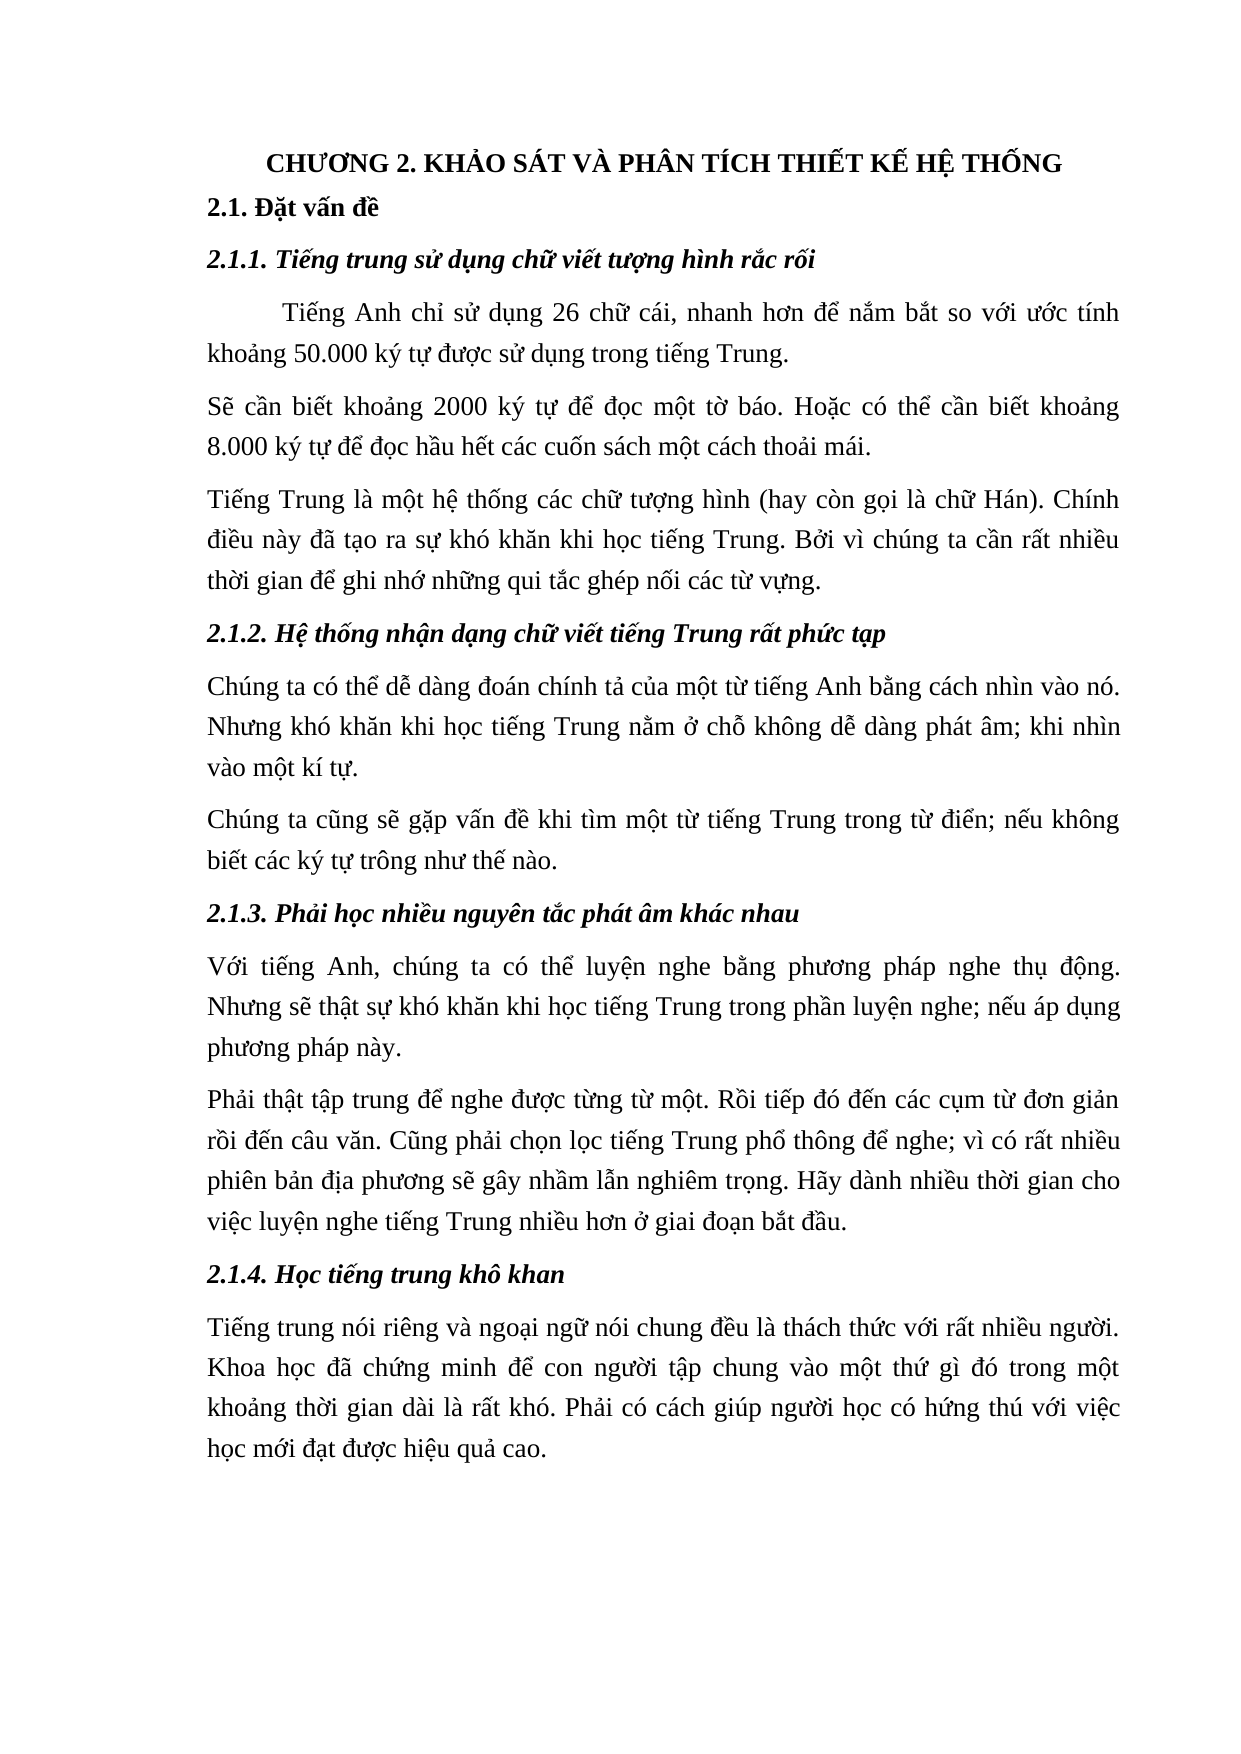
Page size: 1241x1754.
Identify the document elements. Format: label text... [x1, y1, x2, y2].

text KHẢO SÁT VÀ PHÂN TÍCH THIẾT KẾ HỆ THỐNG [207, 147, 1121, 178]
text Đặt vấn đề [207, 191, 1121, 222]
text Học tiếng trung khô khan [207, 1258, 1121, 1289]
text Chúng ta có thể dễ dàng đoán chính tả của một từ tiếng Anh bằng cách nhìn vào nó. Nhưng khó khăn khi học tiếng Trung nằm ở chỗ không dễ dàng phát âm; khi nhìn vào một kí tự. [207, 670, 1121, 782]
text Với tiếng Anh, chúng ta có thể luyện nghe bằng phương pháp nghe thụ động. Nhưng sẽ thật sự khó khăn khi học tiếng Trung trong phần luyện nghe; nếu áp dụng phương pháp này. [207, 950, 1121, 1062]
text Phải học nhiều nguyên tắc phát âm khác nhau [207, 897, 1121, 928]
text Tiếng trung sử dụng chữ viết tượng hình rắc rối [207, 244, 1121, 275]
text Phải thật tập trung để nghe được từng từ một. Rồi tiếp đó đến các cụm từ đơn giản rồi đến câu văn. Cũng phải chọn lọc tiếng Trung phổ thông để nghe; vì có rất nhiều phiên bản địa phương sẽ gây nhầm lẫn nghiêm trọng. Hãy dành nhiều thời gian cho việc luyện nghe tiếng Trung nhiều hơn ở giai đoạn bắt đầu. [207, 1084, 1121, 1236]
text Tiếng trung nói riêng và ngoại ngữ nói chung đều là thách thức với rất nhiều người. Khoa học đã chứng minh để con người tập chung vào một thứ gì đó trong một khoảng thời gian dài là rất khó. Phải có cách giúp người học có hứng thú với việc học mới đạt được hiệu quả cao. [207, 1311, 1121, 1463]
text Tiếng Anh chỉ sử dụng 26 chữ cái, nhanh hơn để nắm bắt so với ước tính khoảng 50.000 ký tự được sử dụng trong tiếng Trung. [207, 297, 1121, 368]
text Hệ thống nhận dạng chữ viết tiếng Trung rất phức tạp [207, 617, 1121, 648]
text Sẽ cần biết khoảng 2000 ký tự để đọc một tờ báo. Hoặc có thể cần biết khoảng 8.000 ký tự để đọc hầu hết các cuốn sách một cách thoải mái. [207, 390, 1121, 461]
text Chúng ta cũng sẽ gặp vấn đề khi tìm một từ tiếng Trung trong từ điển; nếu không biết các ký tự trông như thế nào. [207, 804, 1121, 875]
text Tiếng Trung là một hệ thống các chữ tượng hình (hay còn gọi là chữ Hán). Chính điều này đã tạo ra sự khó khăn khi học tiếng Trung. Bởi vì chúng ta cần rất nhiều thời gian để ghi nhớ những qui tắc ghép nối các từ vựng. [207, 483, 1121, 595]
